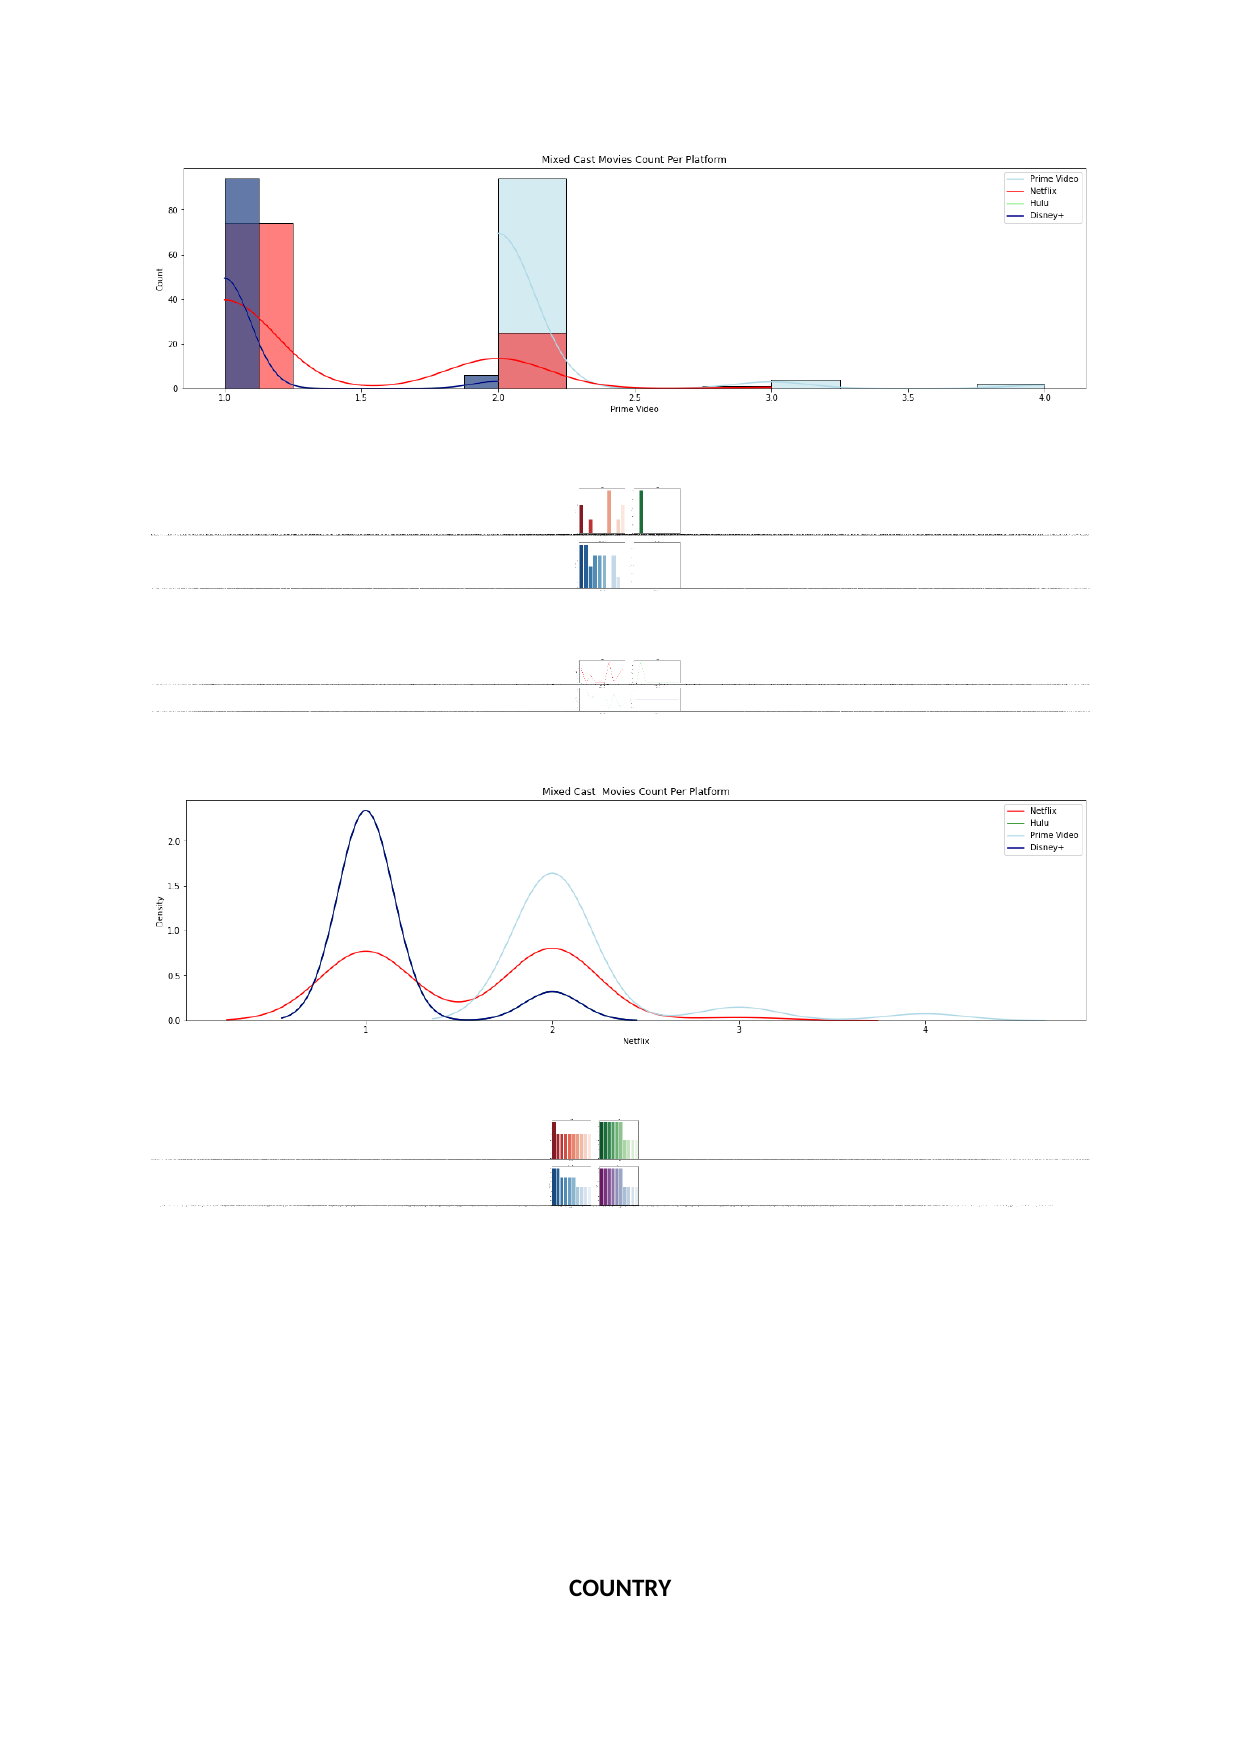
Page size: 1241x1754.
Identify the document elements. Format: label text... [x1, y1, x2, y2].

picture [150, 781, 1091, 1051]
picture [150, 487, 1091, 591]
picture [150, 658, 1091, 714]
picture [150, 150, 1091, 419]
text COUNTRY [150, 1572, 1090, 1602]
picture [150, 1118, 1091, 1208]
